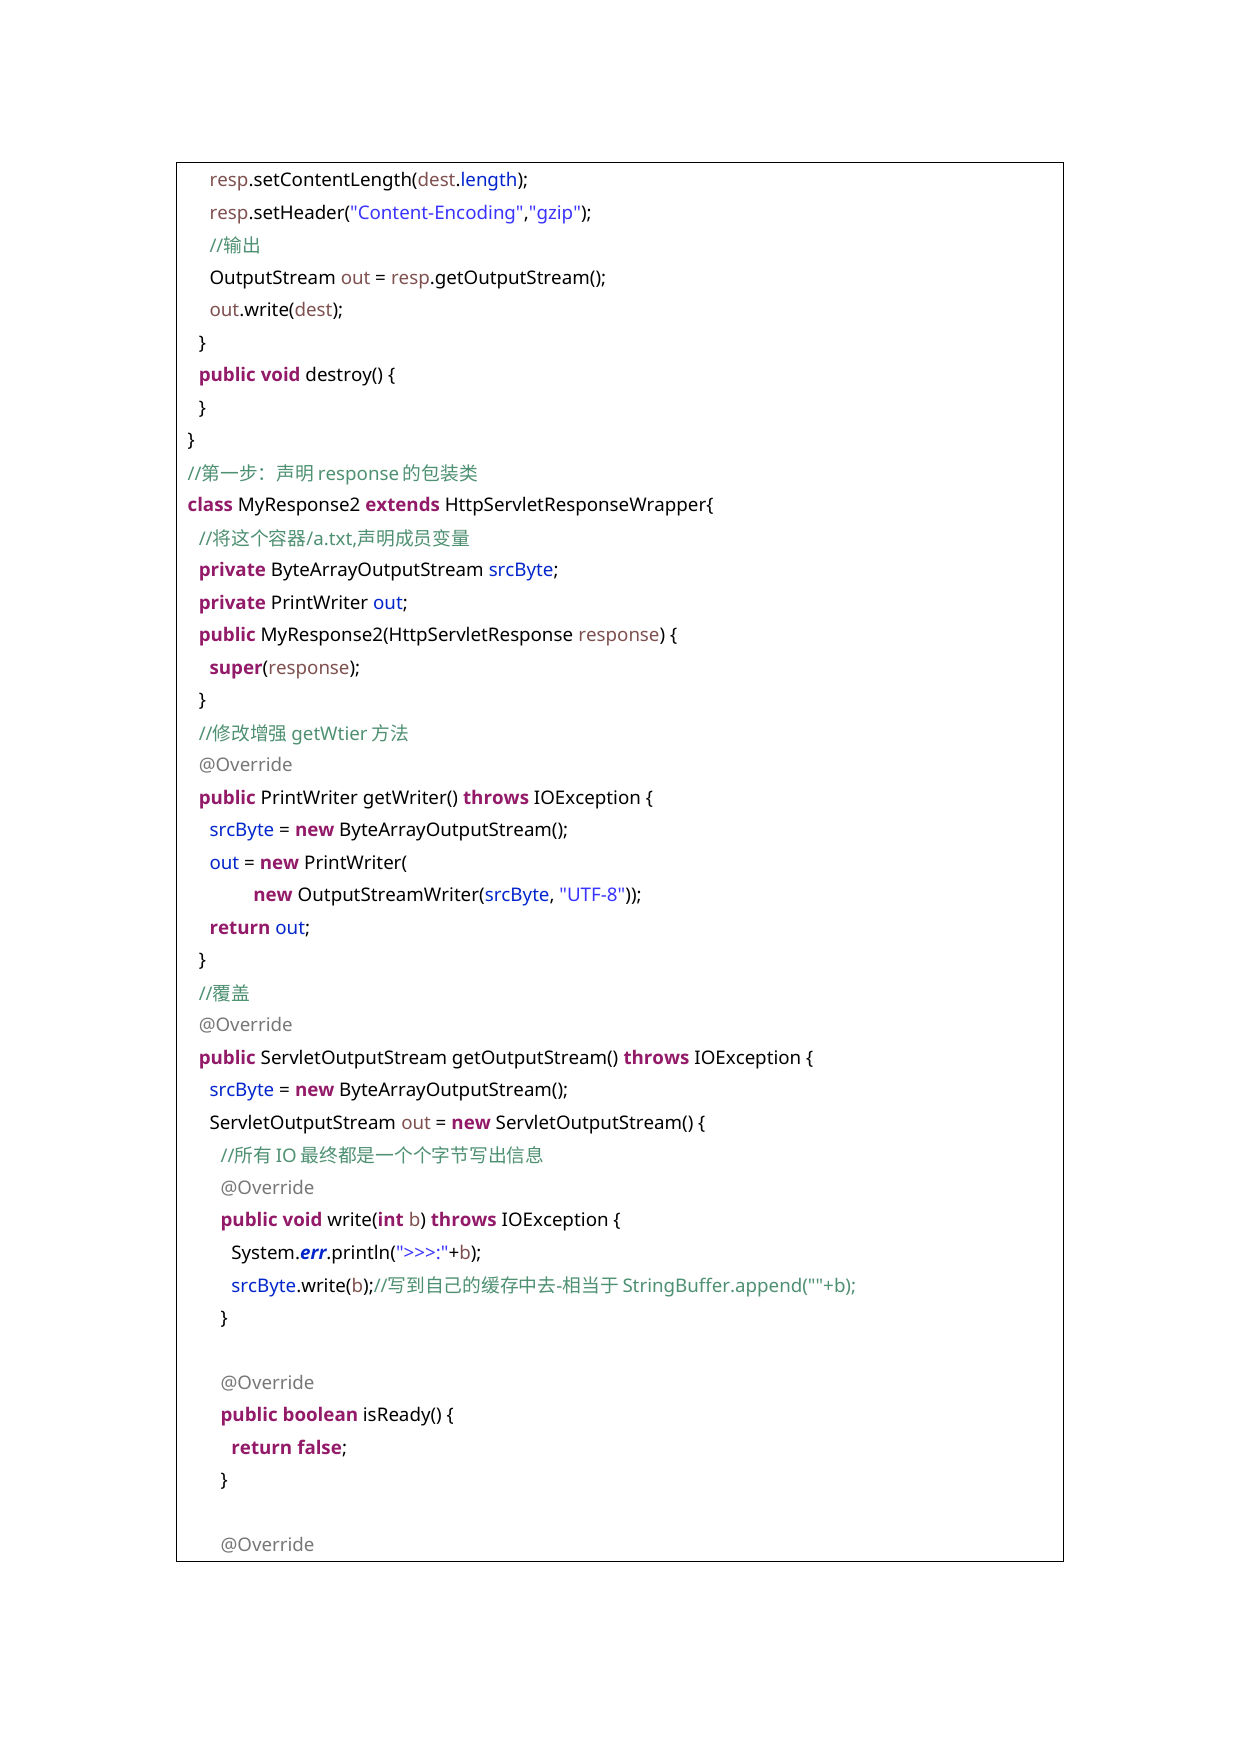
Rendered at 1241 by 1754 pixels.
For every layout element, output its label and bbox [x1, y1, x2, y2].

table_header [177, 163, 1063, 1561]
